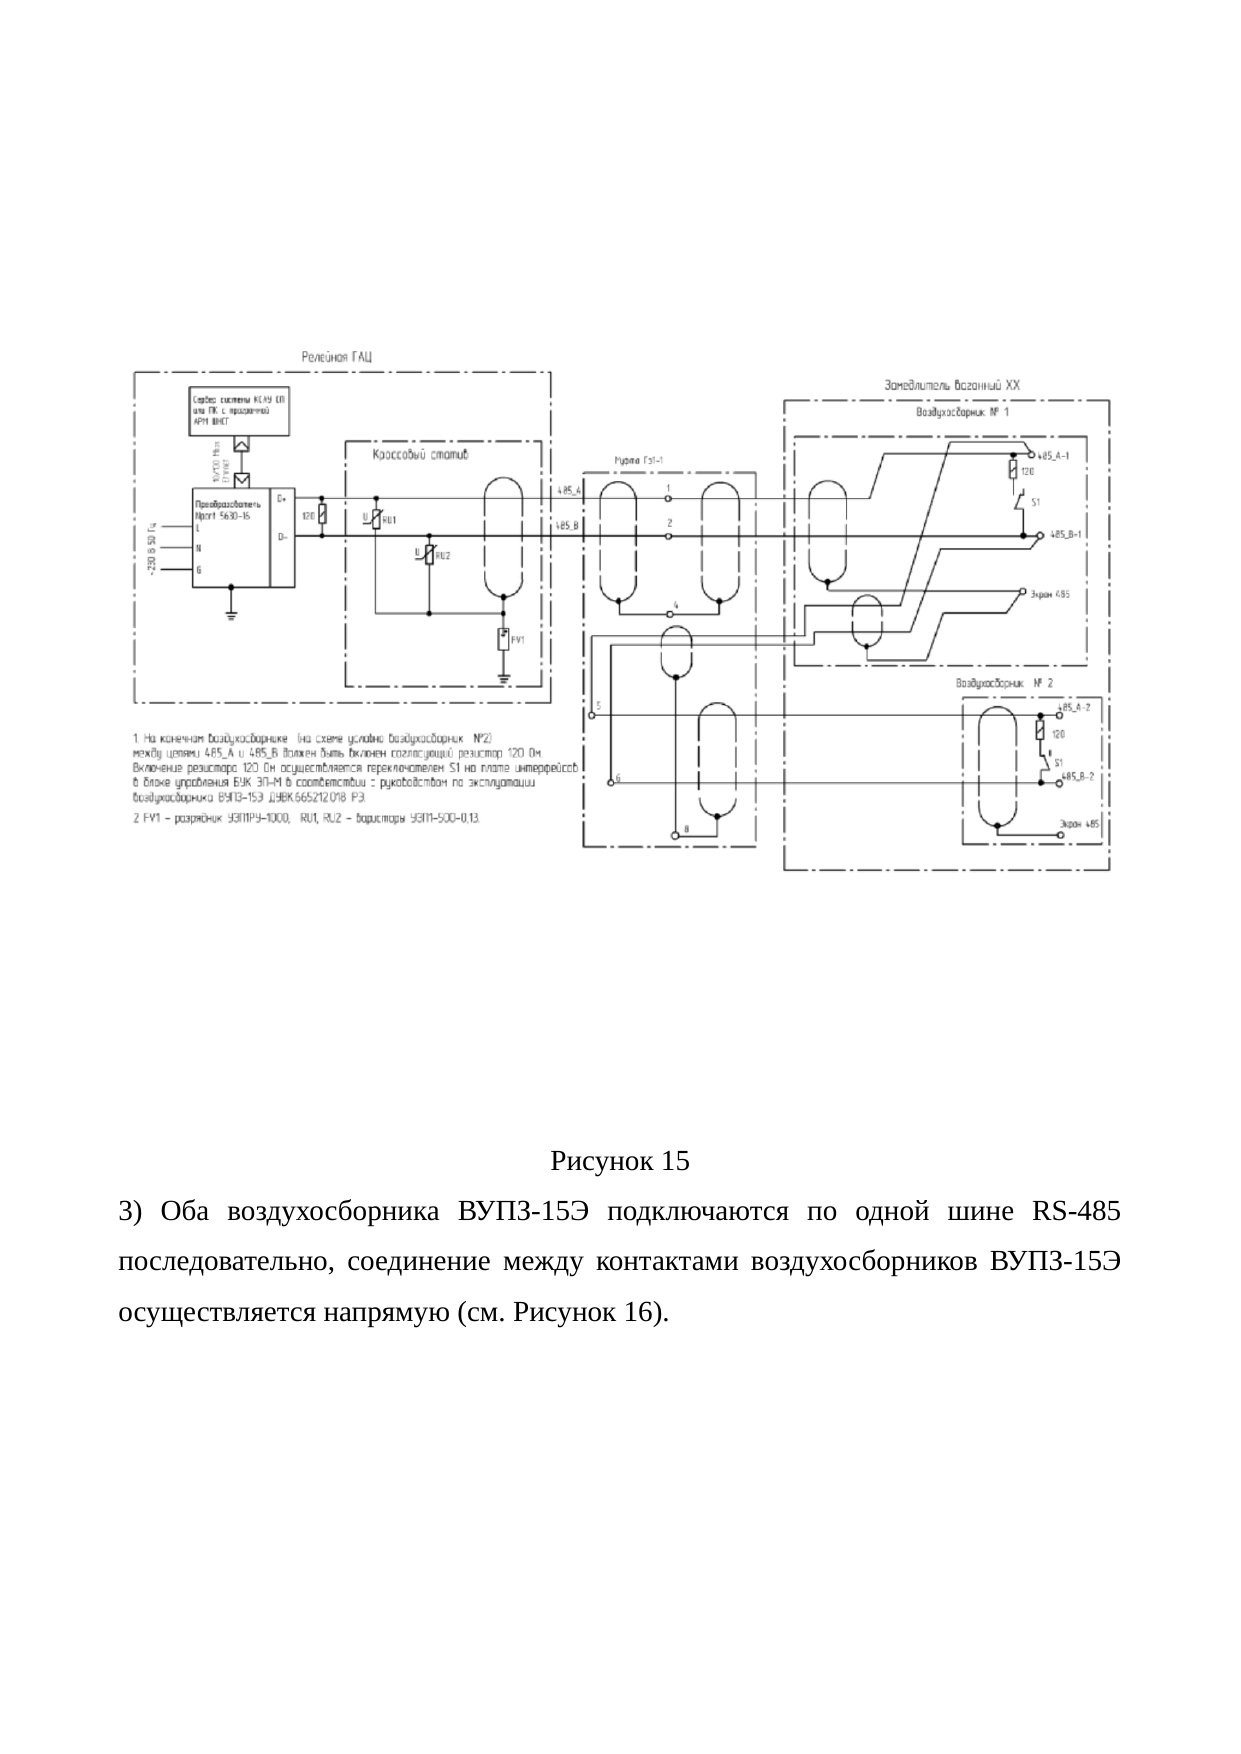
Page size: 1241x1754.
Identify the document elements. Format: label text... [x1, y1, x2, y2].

picture [120, 325, 1128, 922]
text 3) Оба воздухосборника ВУПЗ-15Э подключаются по одной шине RS-485 последовательно, соединение между контактами воздухосборников ВУПЗ-15Э осуществляется напрямую (см. Рисунок 16). [118, 1193, 1122, 1327]
text Рисунок 15 [118, 1143, 1122, 1176]
